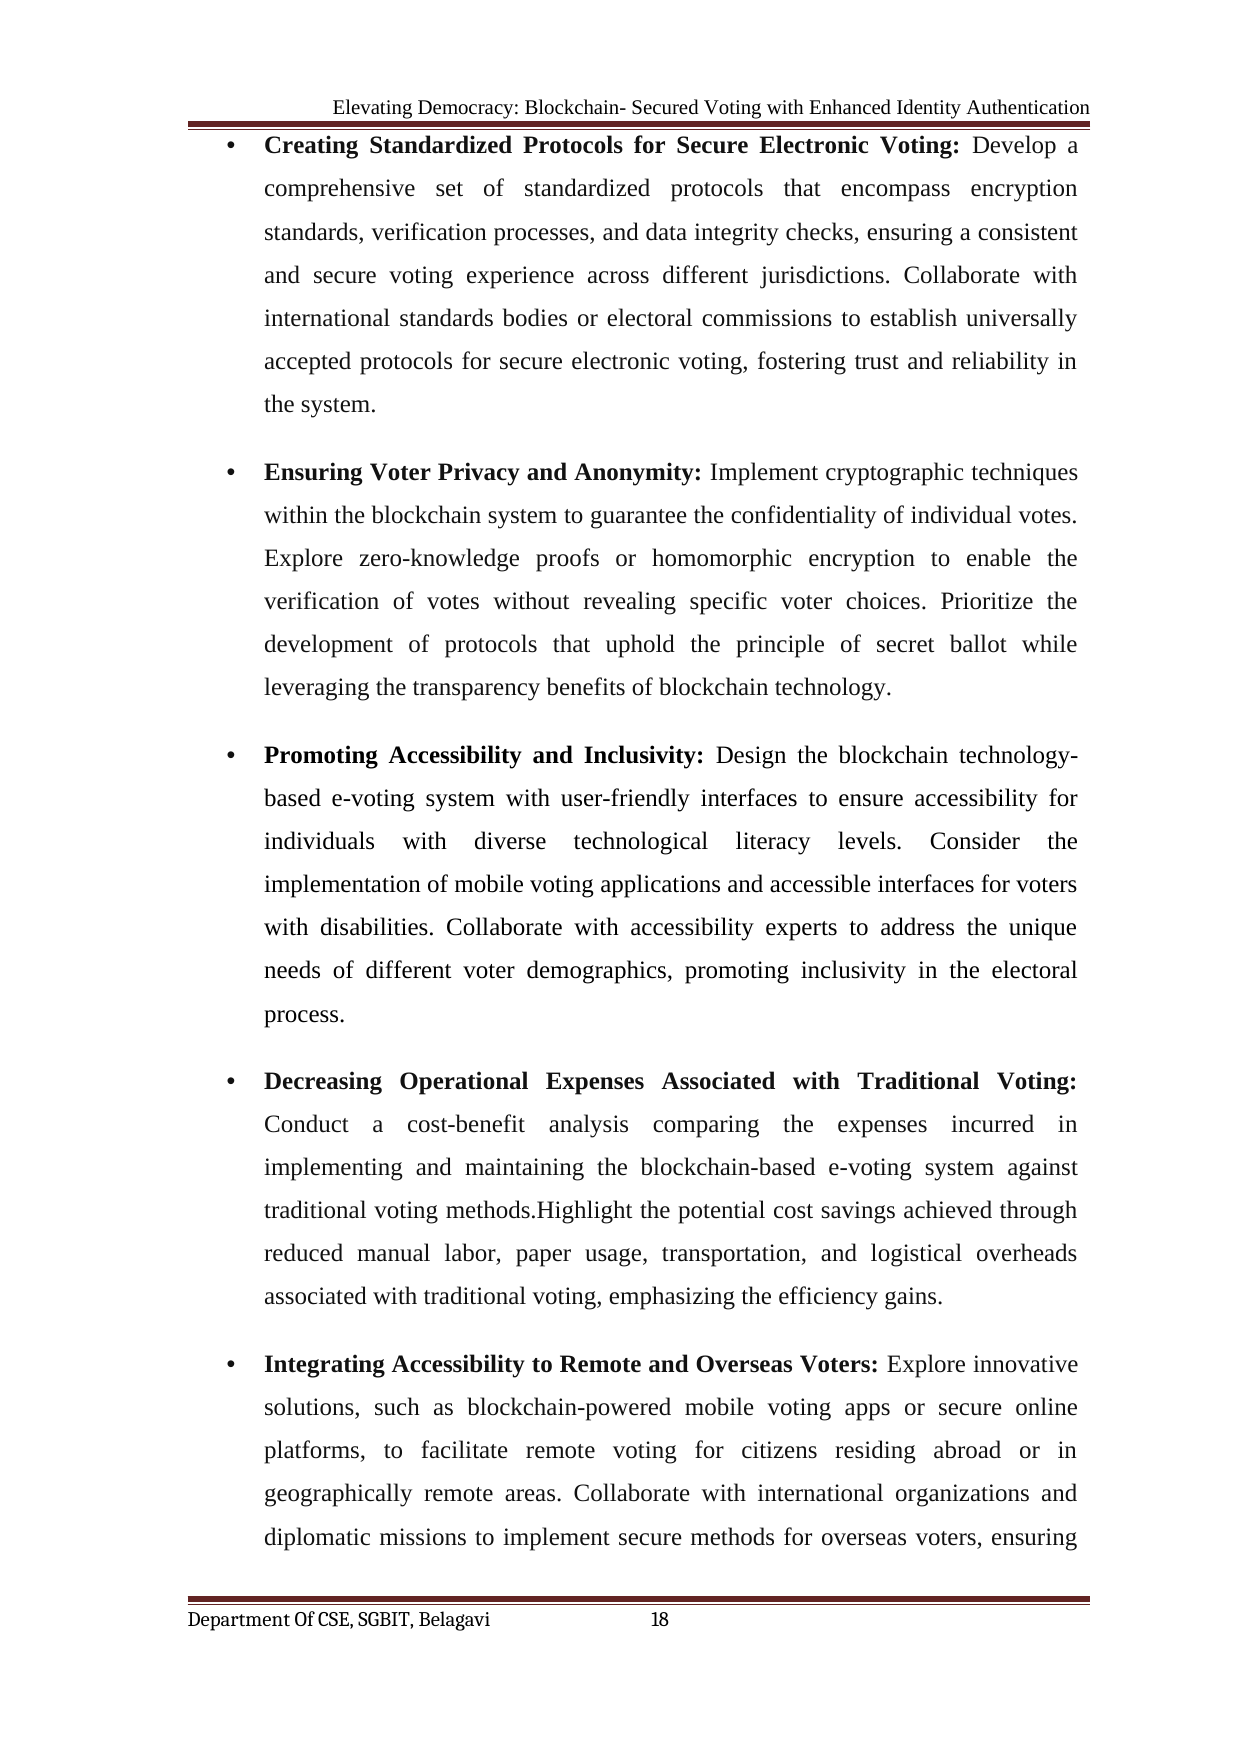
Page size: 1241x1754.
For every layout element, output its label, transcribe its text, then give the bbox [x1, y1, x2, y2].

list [226, 1349, 1078, 1550]
list Decreasing Operational Expenses Associated with Traditional Voting: Conduct a cost-benefit analysis comparing the expenses incurred in implementing and maintaining the blockchain-based e-voting system against traditional voting methods.Highlight the potential cost savings achieved through reduced manual labor, paper usage, transportation, and logistical overheads associated with traditional voting, emphasizing the efficiency gains. [226, 1066, 1078, 1310]
list Creating Standardized Protocols for Secure Electronic Voting: Develop a comprehensive set of standardized protocols that encompass encryption standards, verification processes, and data integrity checks, ensuring a consistent and secure voting experience across different jurisdictions. Collaborate with international standards bodies or electoral commissions to establish universally accepted protocols for secure electronic voting, fostering trust and reliability in the system. [226, 130, 1078, 418]
list Ensuring Voter Privacy and Anonymity: Implement cryptographic techniques within the blockchain system to guarantee the confidentiality of individual votes. Explore zero-knowledge proofs or homomorphic encryption to enable the verification of votes without revealing specific voter choices. Prioritize the development of protocols that uphold the principle of secret ballot while leveraging the transparency benefits of blockchain technology. [226, 457, 1078, 701]
list Promoting Accessibility and Inclusivity: Design the blockchain technology-based e-voting system with user-friendly interfaces to ensure accessibility for individuals with diverse technological literacy levels. Consider the implementation of mobile voting applications and accessible interfaces for voters with disabilities. Collaborate with accessibility experts to address the unique needs of different voter demographics, promoting inclusivity in the electoral process. [226, 740, 1078, 1027]
